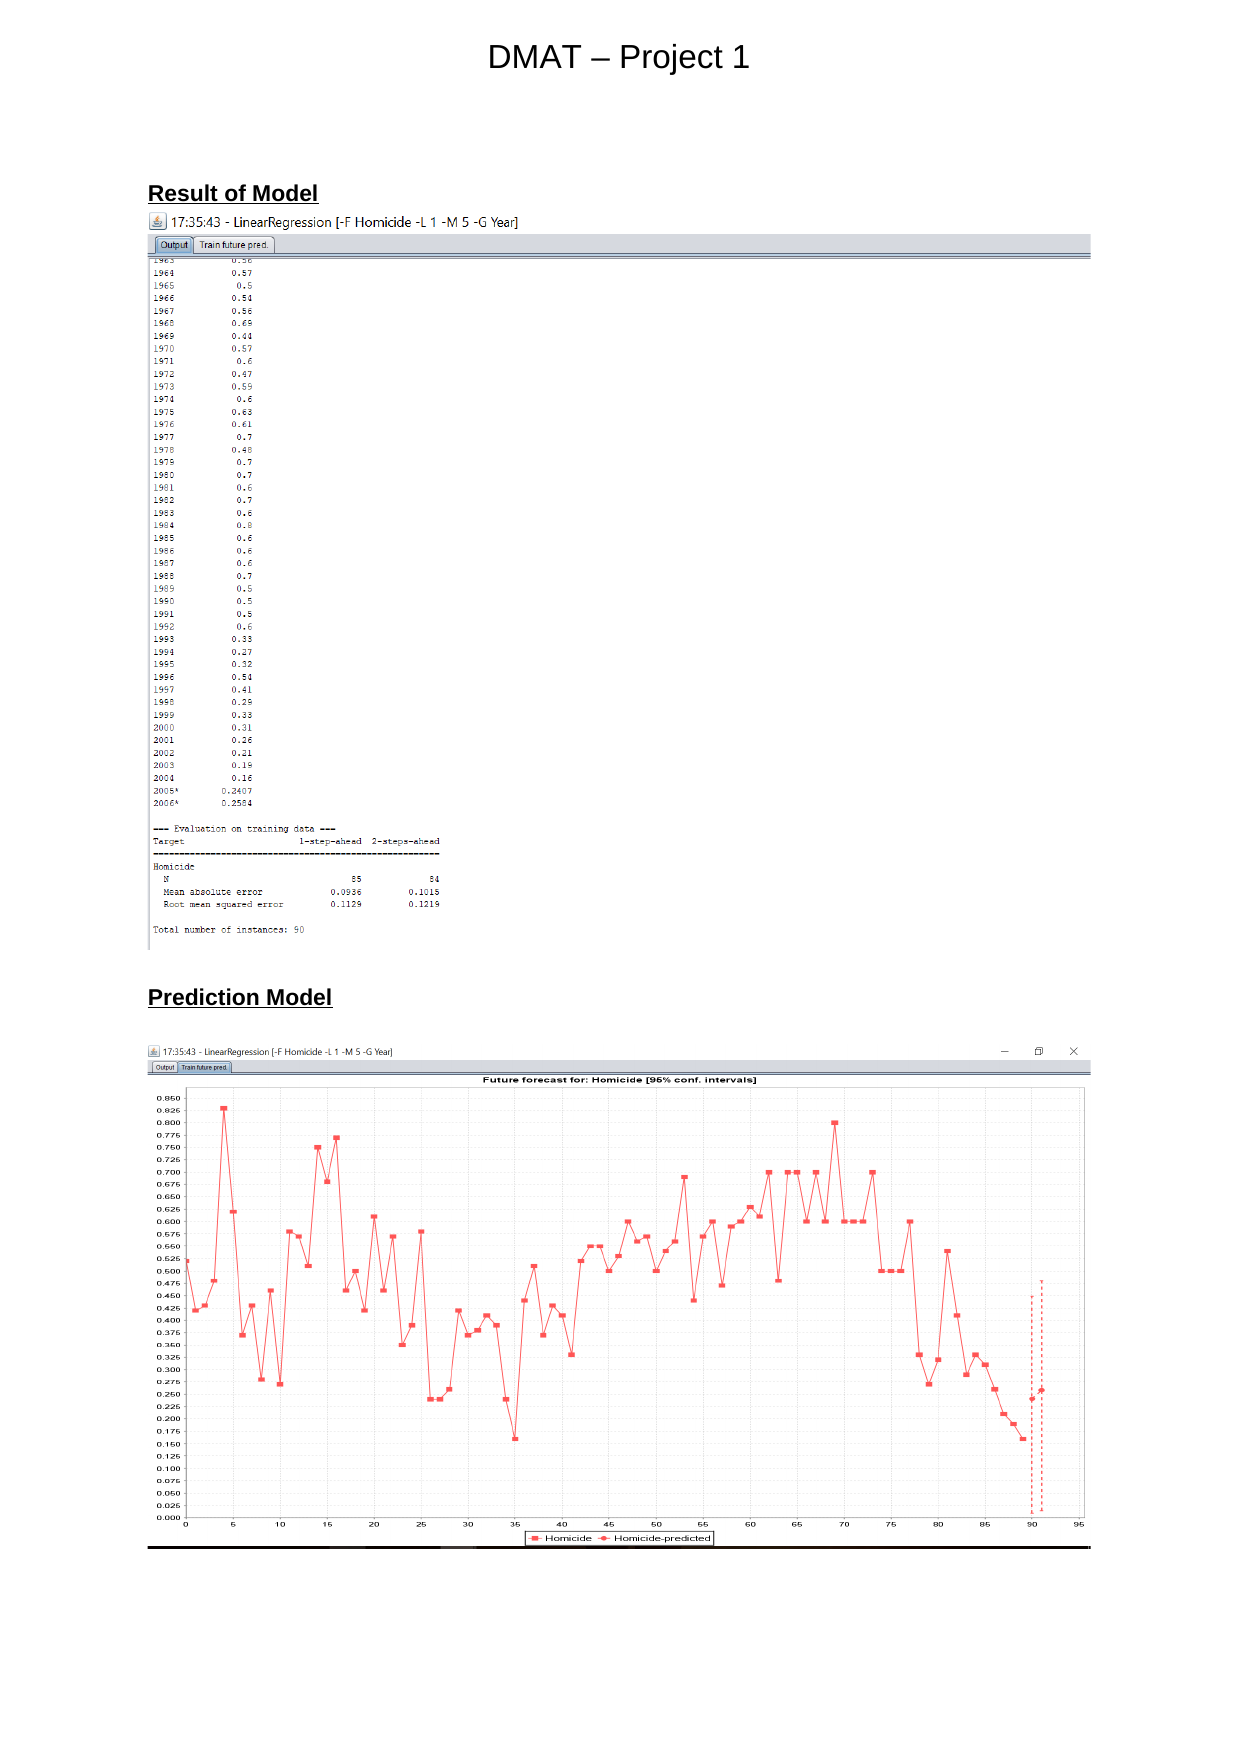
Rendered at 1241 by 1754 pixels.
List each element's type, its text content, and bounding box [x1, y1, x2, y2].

text Result of Model [148, 180, 1090, 207]
text Prediction Model [148, 984, 1090, 1010]
picture [147, 210, 1091, 950]
picture [147, 1044, 1091, 1549]
